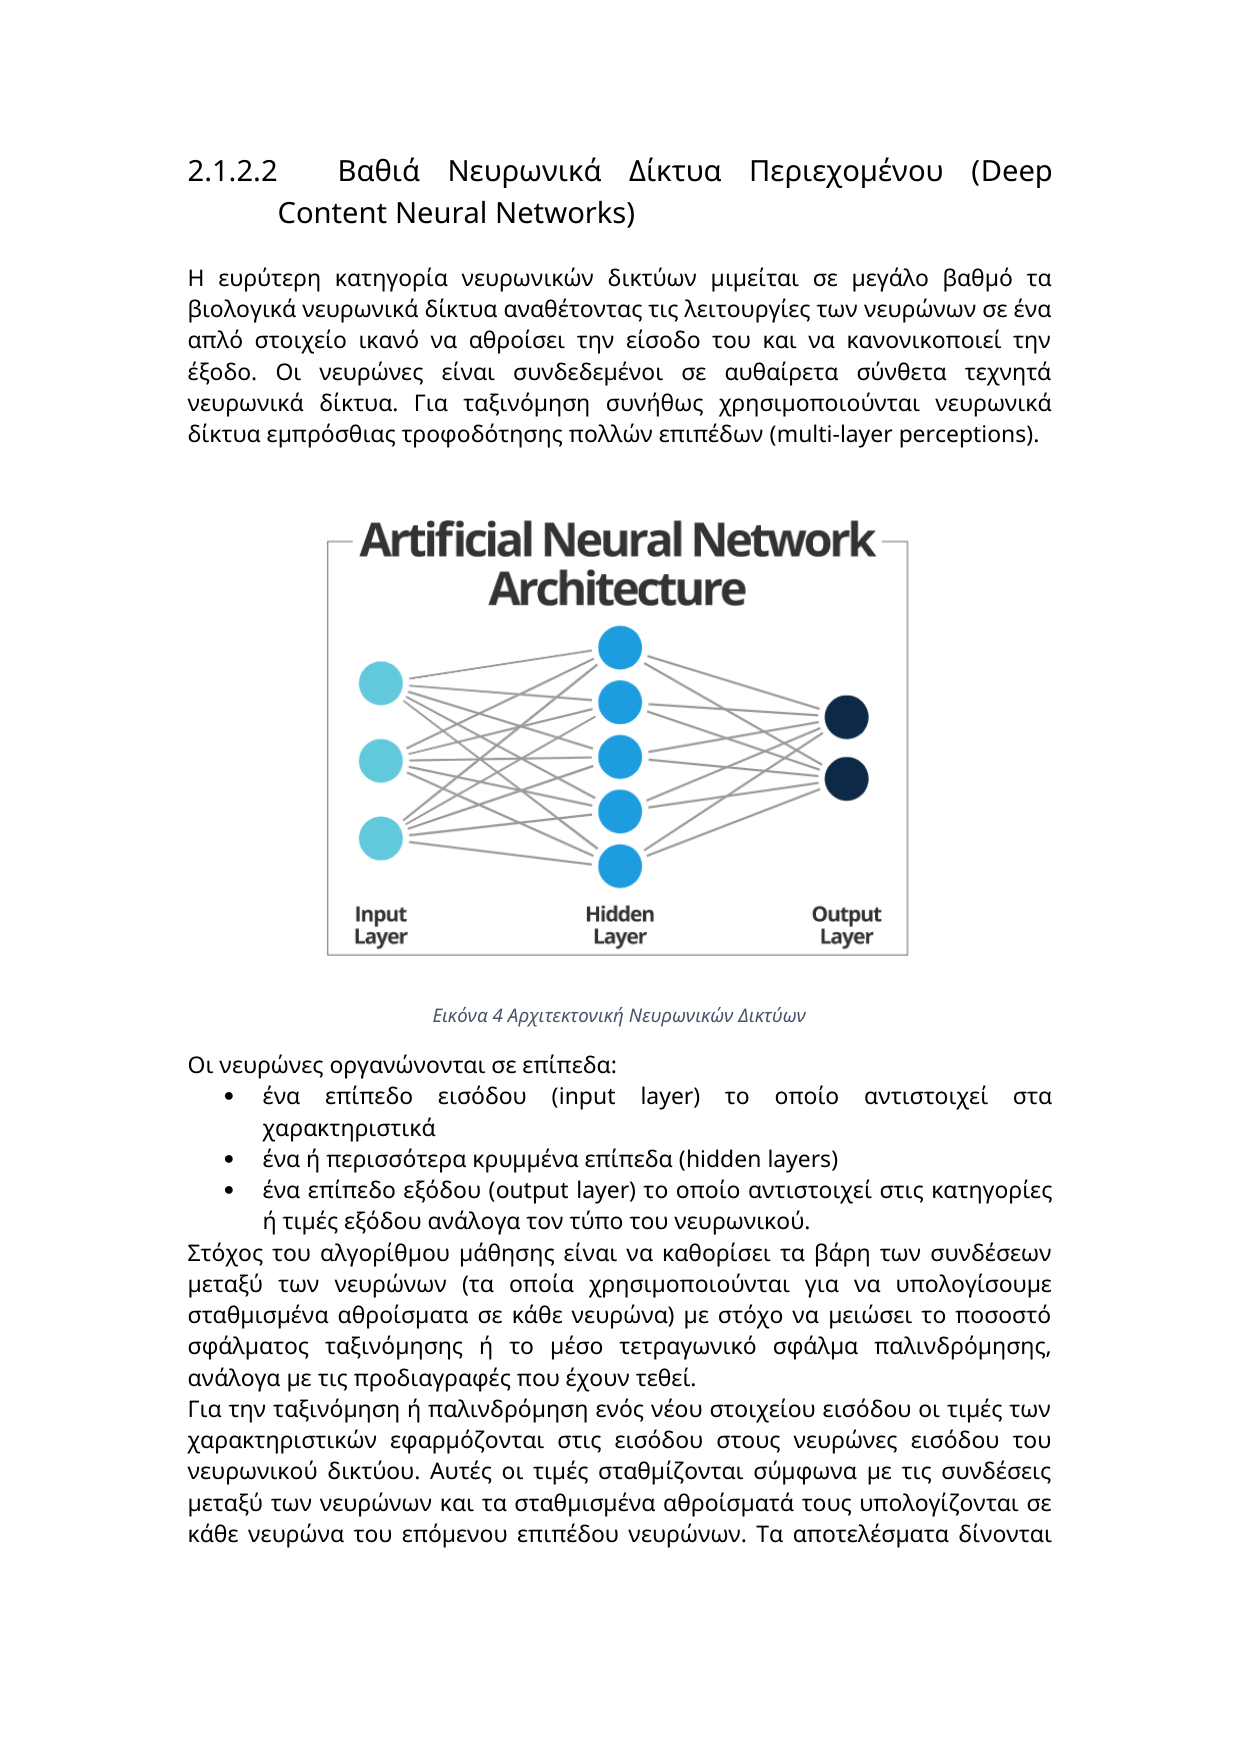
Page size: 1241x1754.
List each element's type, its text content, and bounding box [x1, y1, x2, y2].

text Η ευρύτερη κατηγορία νευρωνικών δικτύων μιμείται σε μεγάλο βαθμό τα βιολογικά νευρωνικά δίκτυα αναθέτοντας τις λειτουργίες των νευρώνων σε ένα απλό στοιχείο ικανό να αθροίσει την είσοδο του και να κανονικοποιεί την έξοδο. Οι νευρώνες είναι συνδεδεμένοι σε αυθαίρετα σύνθετα τεχνητά νευρωνικά δίκτυα. Για ταξινόμηση συνήθως χρησιμοποιούνται νευρωνικά δίκτυα εμπρόσθιας τροφοδότησης πολλών επιπέδων (multi-layer perceptions). [187, 262, 1053, 449]
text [187, 1393, 1053, 1549]
subtitle Βαθιά Νευρωνικά Δίκτυα Περιεχομένου (Deep Content Neural Networks) [187, 150, 1053, 232]
text Οι νευρώνες οργανώνονται σε επίπεδα: [187, 1049, 1053, 1080]
picture [311, 512, 929, 972]
text Στόχος του αλγορίθμου μάθησης είναι να καθορίσει τα βάρη των συνδέσεων μεταξύ των νευρώνων (τα οποία χρησιμοποιούνται για να υπολογίσουμε σταθμισμένα αθροίσματα σε κάθε νευρώνα) με στόχο να μειώσει το ποσοστό σφάλματος ταξινόμησης ή το μέσο τετραγωνικό σφάλμα παλινδρόμησης, ανάλογα με τις προδιαγραφές που έχουν τεθεί. [187, 1236, 1053, 1393]
text Εικόνα Αρχιτεκτονική Νευρωνικών Δικτύων [187, 1003, 1053, 1028]
list ένα επίπεδο εξόδου (output layer) το οποίο αντιστοιχεί στις κατηγορίες ή τιμές εξόδου ανάλογα τον τύπο του νευρωνικού. [225, 1174, 1053, 1236]
list ένα ή περισσότερα κρυμμένα επίπεδα (hidden layers) [225, 1143, 1053, 1174]
list ένα επίπεδο εισόδου (input layer) το οποίο αντιστοιχεί στα χαρακτηριστικά [225, 1080, 1053, 1143]
